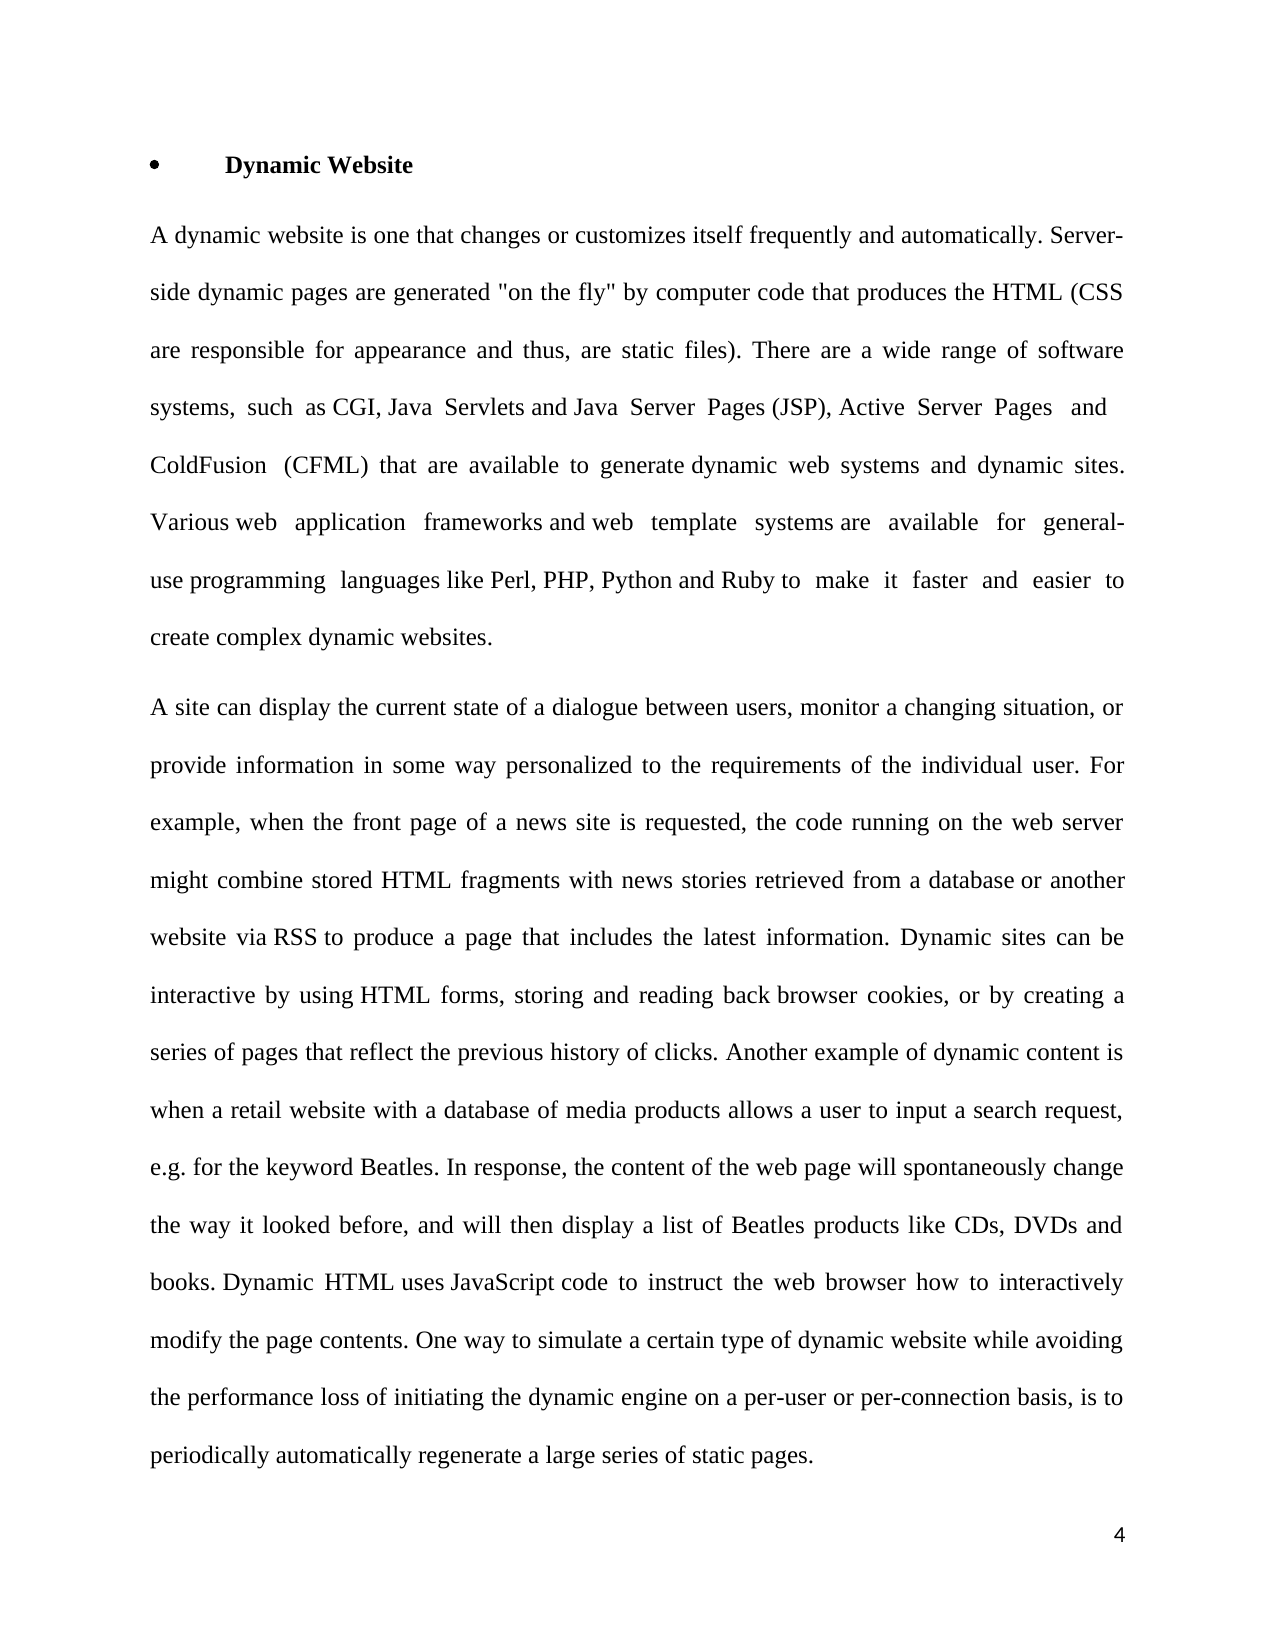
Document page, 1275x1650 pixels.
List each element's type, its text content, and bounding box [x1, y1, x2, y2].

text A site can display the current state of a dialogue between users, monitor a changing situation, or provide information in some way personalized to the requirements of the individual user. For example, when the front page of a news site is requested, the code running on the web server might combine stored HTML fragments with news stories retrieved from a database or another website via RSS to produce a page that includes the latest information. Dynamic sites can be interactive by using HTML forms, storing and reading back browser cookies, or by creating a series of pages that reflect the previous history of clicks. Another example of dynamic content is when a retail website with a database of media products allows a user to input a search request, e.g. for the keyword Beatles. In response, the content of the web page will spontaneously change the way it looked before, and will then display a list of Beatles products like CDs, DVDs and books. Dynamic HTML uses JavaScript code to instruct the web browser how to interactively modify the page contents. One way to simulate a certain type of dynamic website while avoiding the performance loss of initiating the dynamic engine on a per-user or per-connection basis, is to periodically automatically regenerate a large series of static pages. [150, 692, 1125, 1469]
text A dynamic website is one that changes or customizes itself frequently and automatically. Server-side dynamic pages are generated "on the fly" by computer code that produces the HTML (CSS are responsible for appearance and thus, are static files). There are a wide range of software systems, such as CGI, Java Servlets and Java Server Pages (JSP), Active Server Pages and ColdFusion (CFML) that are available to generate dynamic web systems and dynamic sites. Various web application frameworks and web template systems are available for general-use programming languages like Perl, PHP, Python and Ruby to make it faster and easier to create complex dynamic websites. [150, 220, 1125, 651]
list Dynamic Website [150, 150, 1125, 179]
